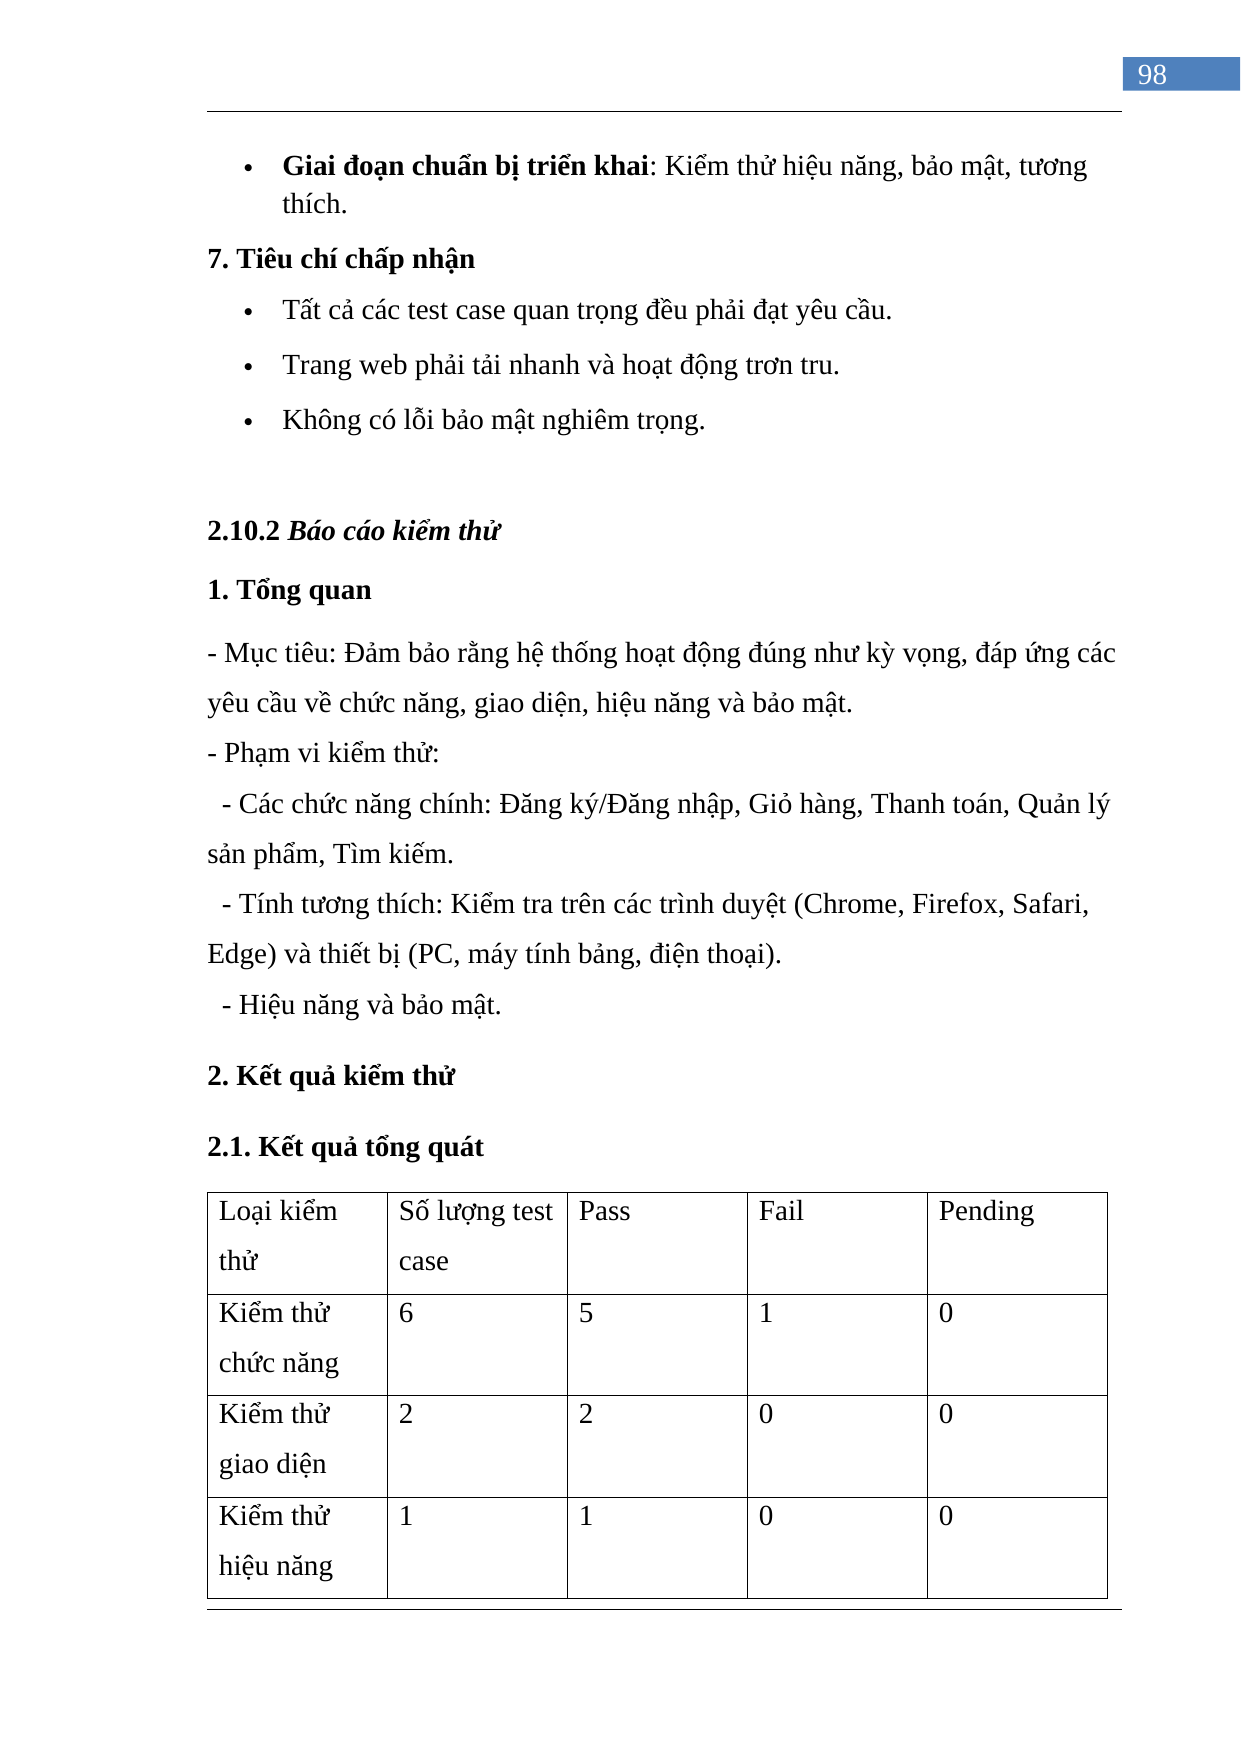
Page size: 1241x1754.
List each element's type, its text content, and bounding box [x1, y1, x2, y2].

table_cell 2 [568, 1396, 747, 1497]
table_header Số lượng test case [388, 1193, 567, 1294]
list Tất cả các test case quan trọng đều phải đạt yêu cầu. [244, 292, 1122, 325]
table_cell 1 [388, 1498, 567, 1598]
table_cell Kiểm thử chức năng [208, 1295, 387, 1395]
list Trang web phải tải nhanh và hoạt động trơn tru. [244, 347, 1122, 381]
table_header Pass [568, 1193, 747, 1294]
table_header Loại kiểm thử [208, 1193, 387, 1294]
subtitle 1. Tổng quan [207, 572, 1122, 606]
table_header Fail [748, 1193, 927, 1294]
table_header Pending [928, 1193, 1107, 1294]
table_cell 0 [928, 1295, 1107, 1395]
table_cell 1 [568, 1498, 747, 1598]
table_cell 1 [748, 1295, 927, 1395]
list Không có lỗi bảo mật nghiêm trọng. [244, 402, 1122, 436]
table_cell 0 [928, 1498, 1107, 1598]
subtitle 2.1. Kết quả tổng quát [207, 1129, 1122, 1163]
table_cell 6 [388, 1295, 567, 1395]
table_cell Kiểm thử hiệu năng [208, 1498, 387, 1598]
subtitle 2. Kết quả kiểm thử [207, 1058, 1122, 1092]
table_cell 5 [568, 1295, 747, 1395]
list Giai đoạn chuẩn bị triển khai: Kiểm thử hiệu năng, bảo mật, tương thích. [244, 148, 1122, 220]
text 2.10.2 Báo cáo kiểm thử [207, 513, 1122, 546]
text 7. Tiêu chí chấp nhận [207, 241, 1122, 275]
table_cell 0 [748, 1396, 927, 1497]
table_cell 0 [928, 1396, 1107, 1497]
table_cell Kiểm thử giao diện [208, 1396, 387, 1497]
table_cell 2 [388, 1396, 567, 1497]
table_cell 0 [748, 1498, 927, 1598]
text - Mục tiêu: Đảm bảo rằng hệ thống hoạt động đúng như kỳ vọng, đáp ứng các yêu cầu về chức năng, giao diện, hiệu năng và bảo mật. - Phạm vi kiểm thử: - Các chức năng chính: Đăng ký/Đăng nhập, Giỏ hàng, Thanh toán, Quản lý sản phẩm, Tìm kiếm. - Tính tương thích: Kiểm tra trên các trình duyệt (Chrome, Firefox, Safari, Edge) và thiết bị (PC, máy tính bảng, điện thoại). - Hiệu năng và bảo mật. [207, 635, 1122, 1021]
